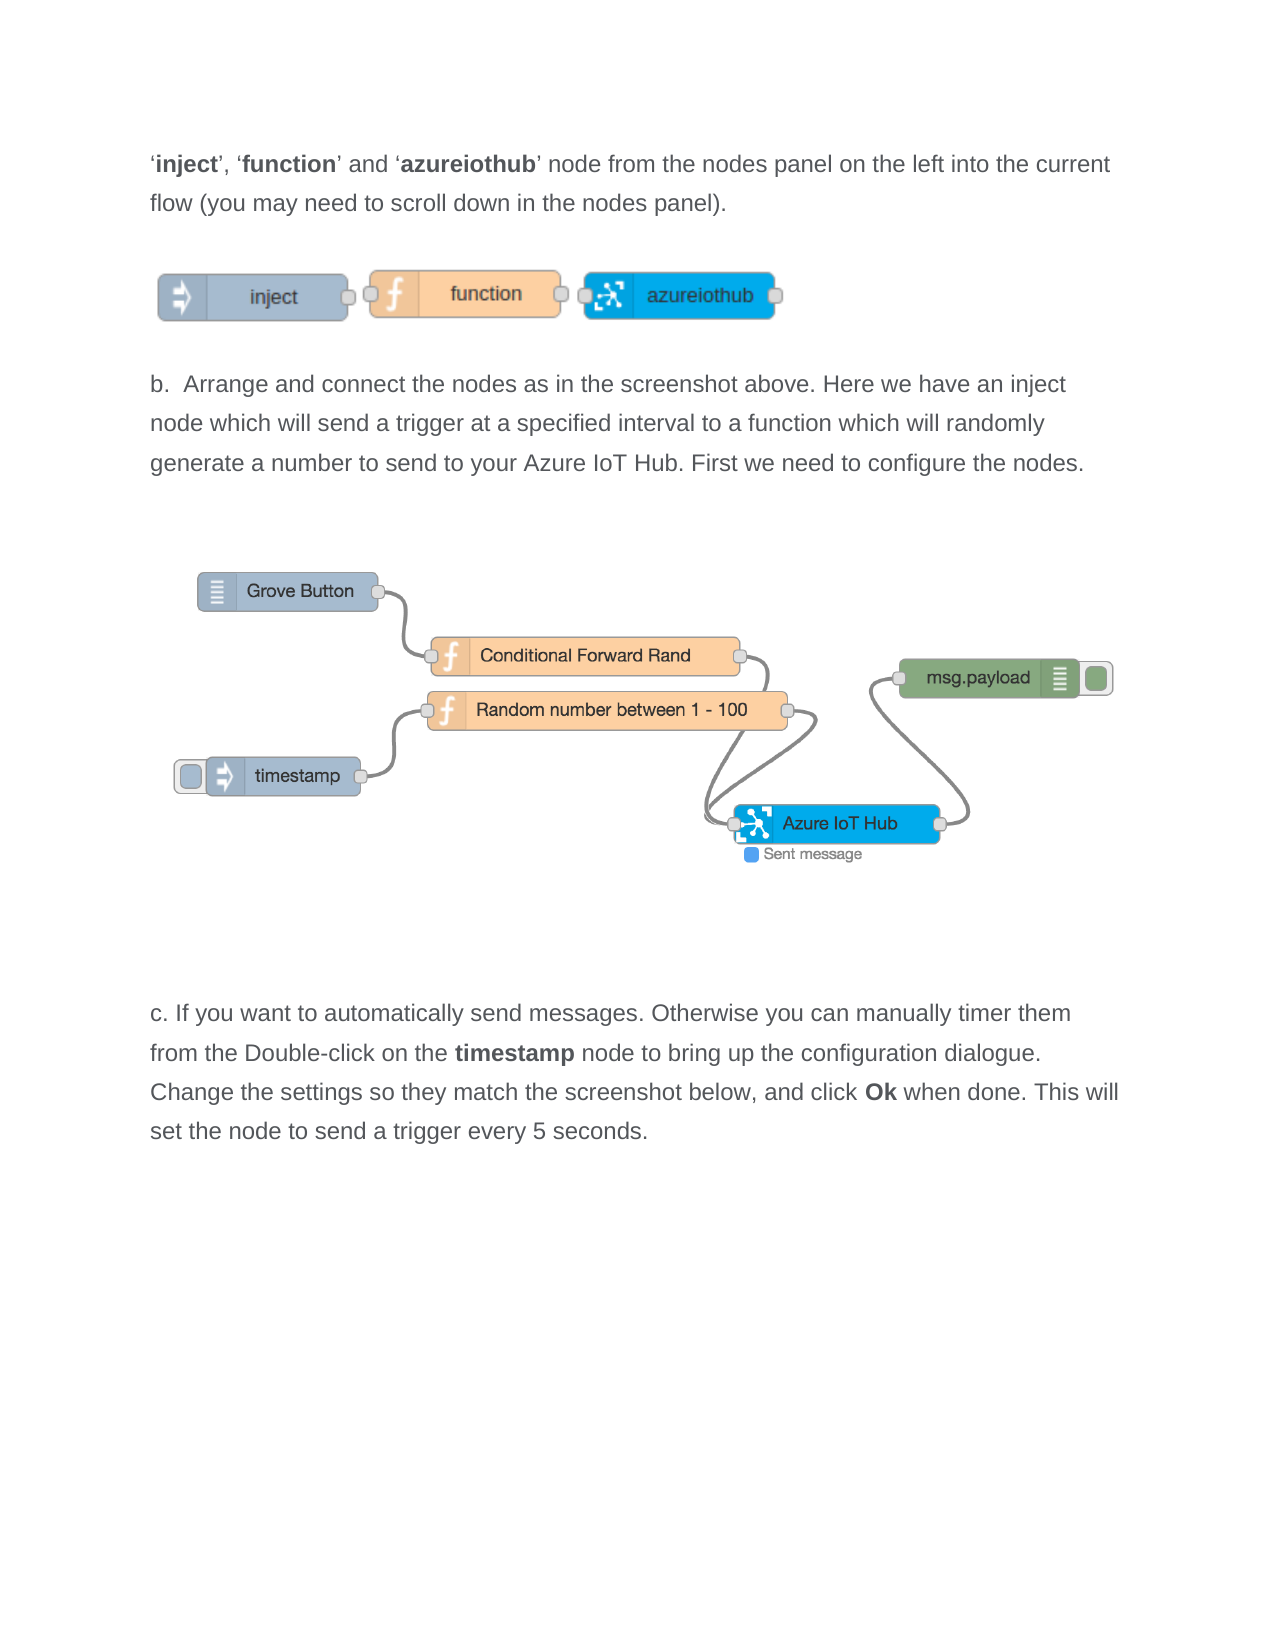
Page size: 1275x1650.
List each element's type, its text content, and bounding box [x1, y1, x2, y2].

text c. If you want to automatically send messages. Otherwise you can manually timer them from the Double-click on the timestamp node to bring up the configuration dialogue. Change the settings so they match the screenshot below, and click Ok when done. This will set the node to send a trigger every 5 seconds. [150, 999, 1125, 1145]
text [150, 150, 1125, 217]
text b. Arrange and connect the nodes as in the screenshot above. Here we have an inject node which will send a trigger at a specified interval to a function which will randomly generate a number to send to your Azure IoT Hub. First we need to configure the nodes. [150, 370, 1125, 476]
picture [150, 519, 1125, 957]
picture [150, 260, 788, 328]
